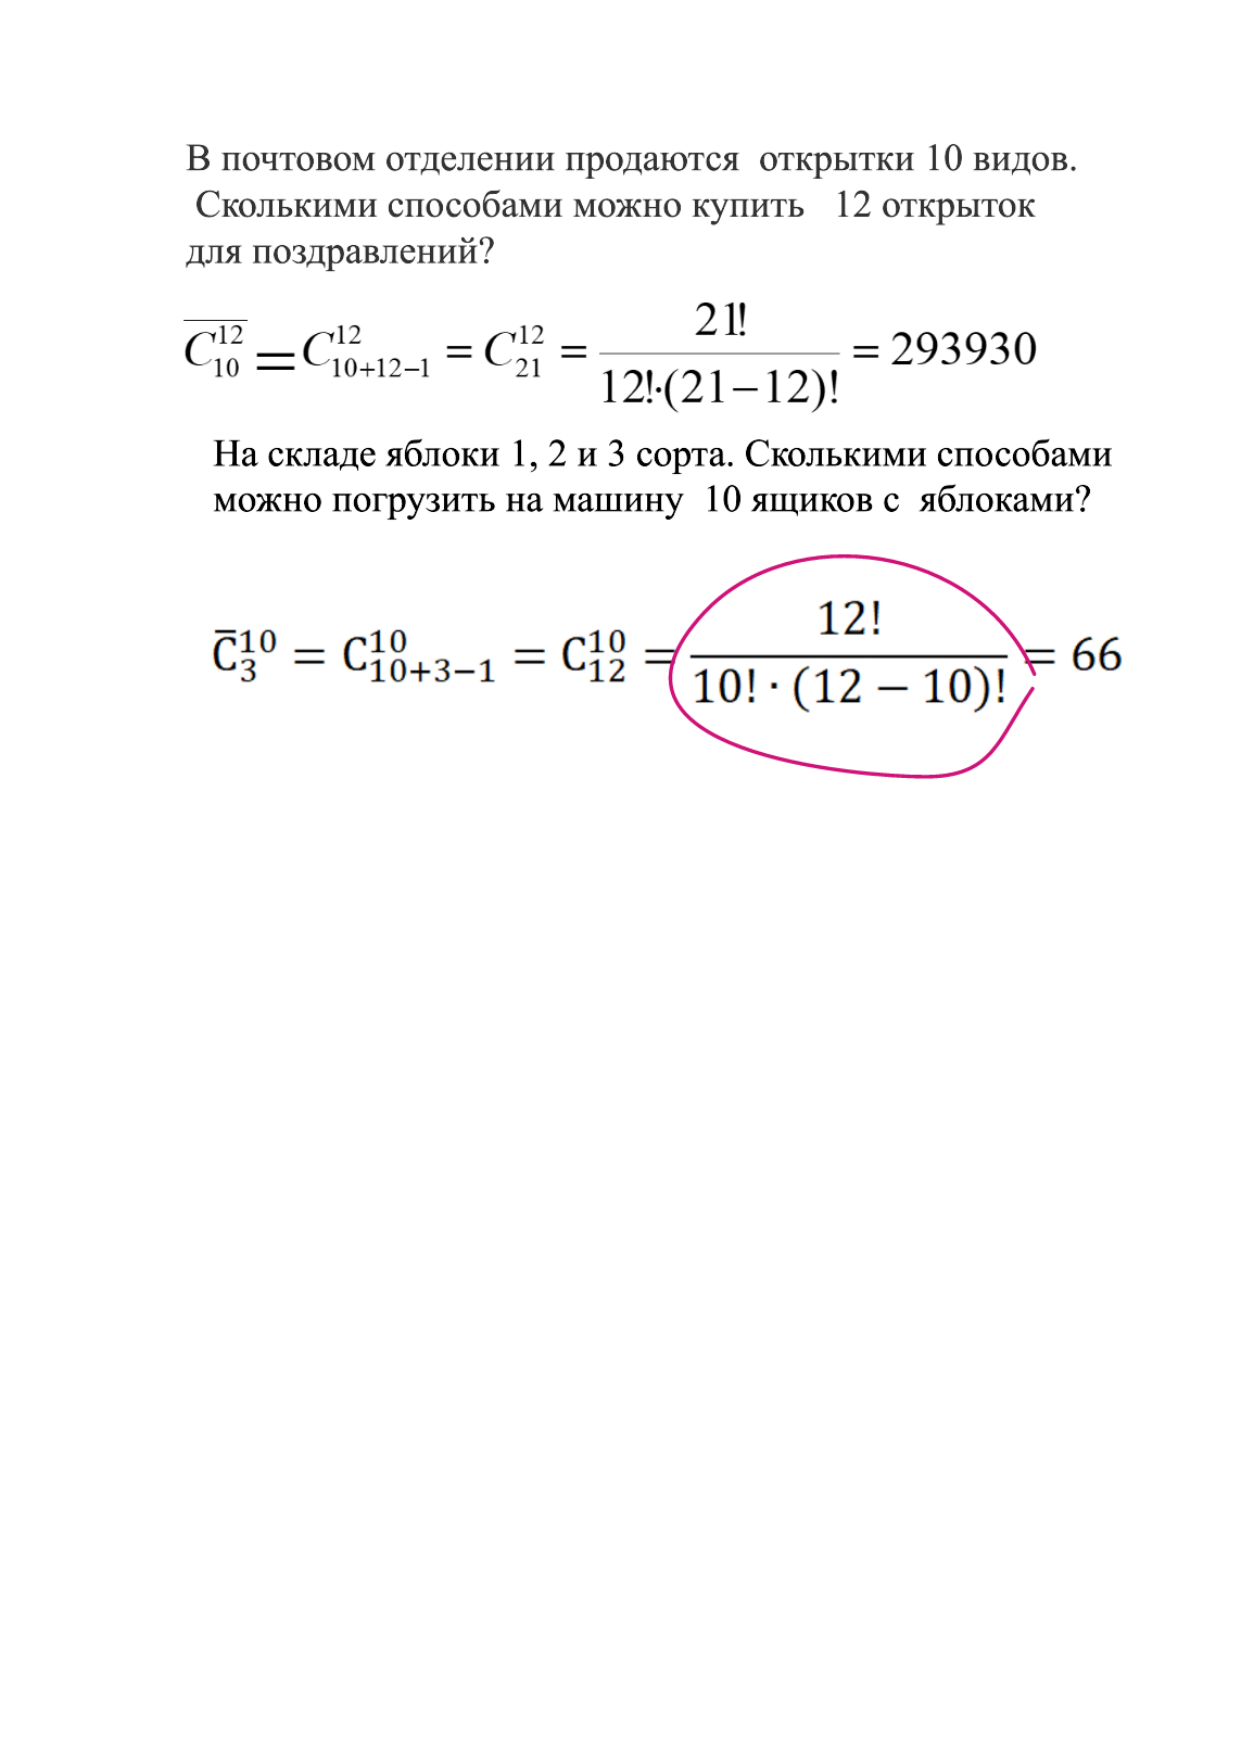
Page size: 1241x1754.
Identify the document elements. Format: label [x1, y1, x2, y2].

picture [177, 118, 1152, 816]
